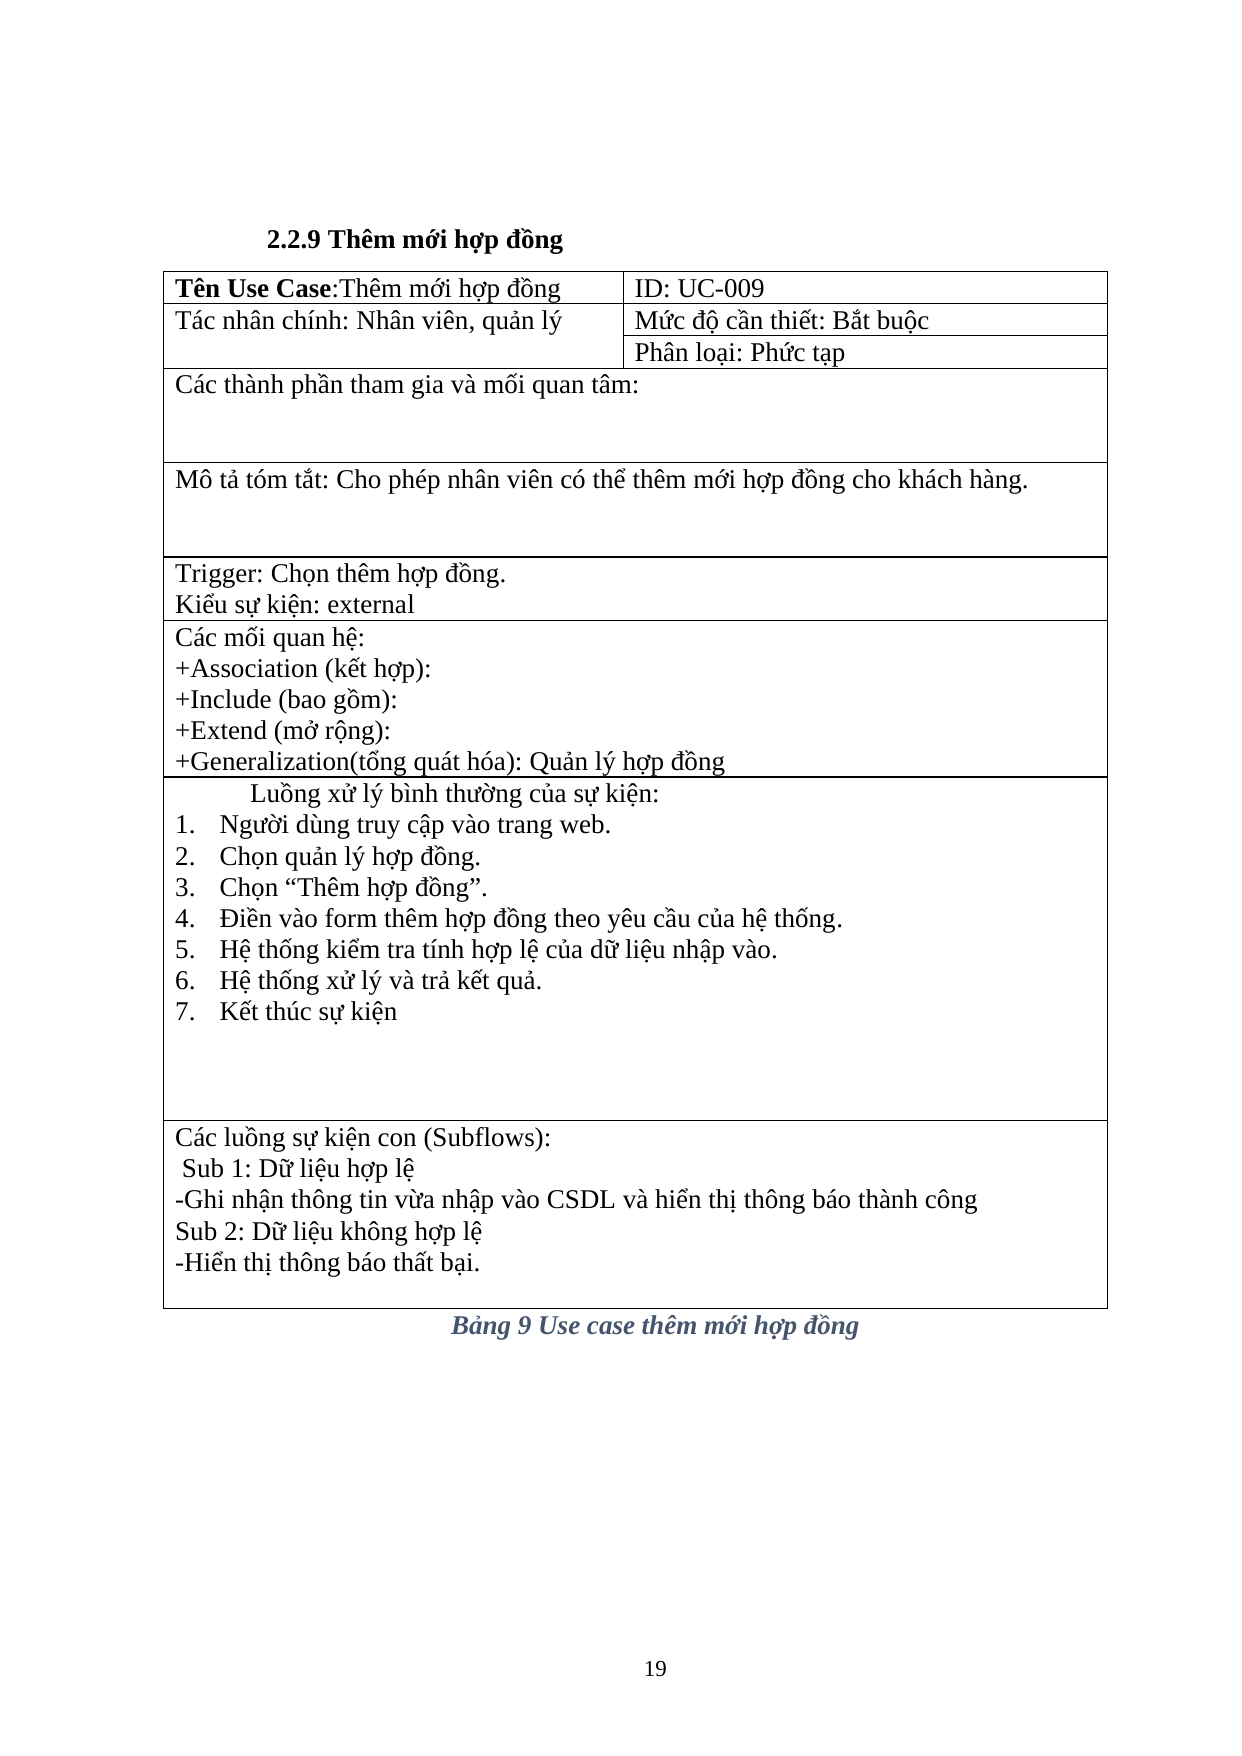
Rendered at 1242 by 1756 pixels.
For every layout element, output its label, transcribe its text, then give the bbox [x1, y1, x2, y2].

table_cell Tác nhân chính: Nhân viên, quản lý [164, 304, 623, 367]
table_header Tên Use Case:Thêm mới hợp đồng [164, 272, 623, 303]
table_cell Các mối quan hệ: +Association (kết hợp): +Include (bao gồm): +Extend (mở rộng): +Generalization(tổng quát hóa): Quản lý hợp đồng [164, 621, 1107, 776]
table_cell Các luồng sự kiện con (Subflows): Sub 1: Dữ liệu hợp lệ -Ghi nhận thông tin vừa nhập vào CSDL và hiển thị thông báo thành công Sub 2: Dữ liệu không hợp lệ -Hiển thị thông báo thất bại. [164, 1121, 1107, 1308]
table_cell Mô tả tóm tắt: Cho phép nhân viên có thể thêm mới hợp đồng cho khách hàng. [164, 463, 1107, 556]
subtitle Thêm mới hợp đồng [267, 223, 1135, 254]
text Bảng 9 Use case thêm mới hợp đồng [175, 1309, 1135, 1340]
table_cell Mức độ cần thiết: Bắt buộc [624, 304, 1107, 335]
table_cell Phân loại: Phức tạp [624, 336, 1107, 367]
table_cell Trigger: Chọn thêm hợp đồng. Kiểu sự kiện: external [164, 558, 1107, 620]
table_header ID: UC-009 [624, 272, 1107, 303]
table_cell Luồng xử lý bình thường của sự kiện: Người dùng truy cập vào trang web. Chọn quản lý hợp đồng. Chọn “Thêm hợp đồng”. Điền vào form thêm hợp đồng theo yêu cầu của hệ thống. Hệ thống kiểm tra tính hợp lệ của dữ liệu nhập vào. Hệ thống xử lý và trả kết quả. Kết thúc sự kiện [164, 778, 1107, 1120]
table_cell Các thành phần tham gia và mối quan tâm: [164, 369, 1107, 462]
